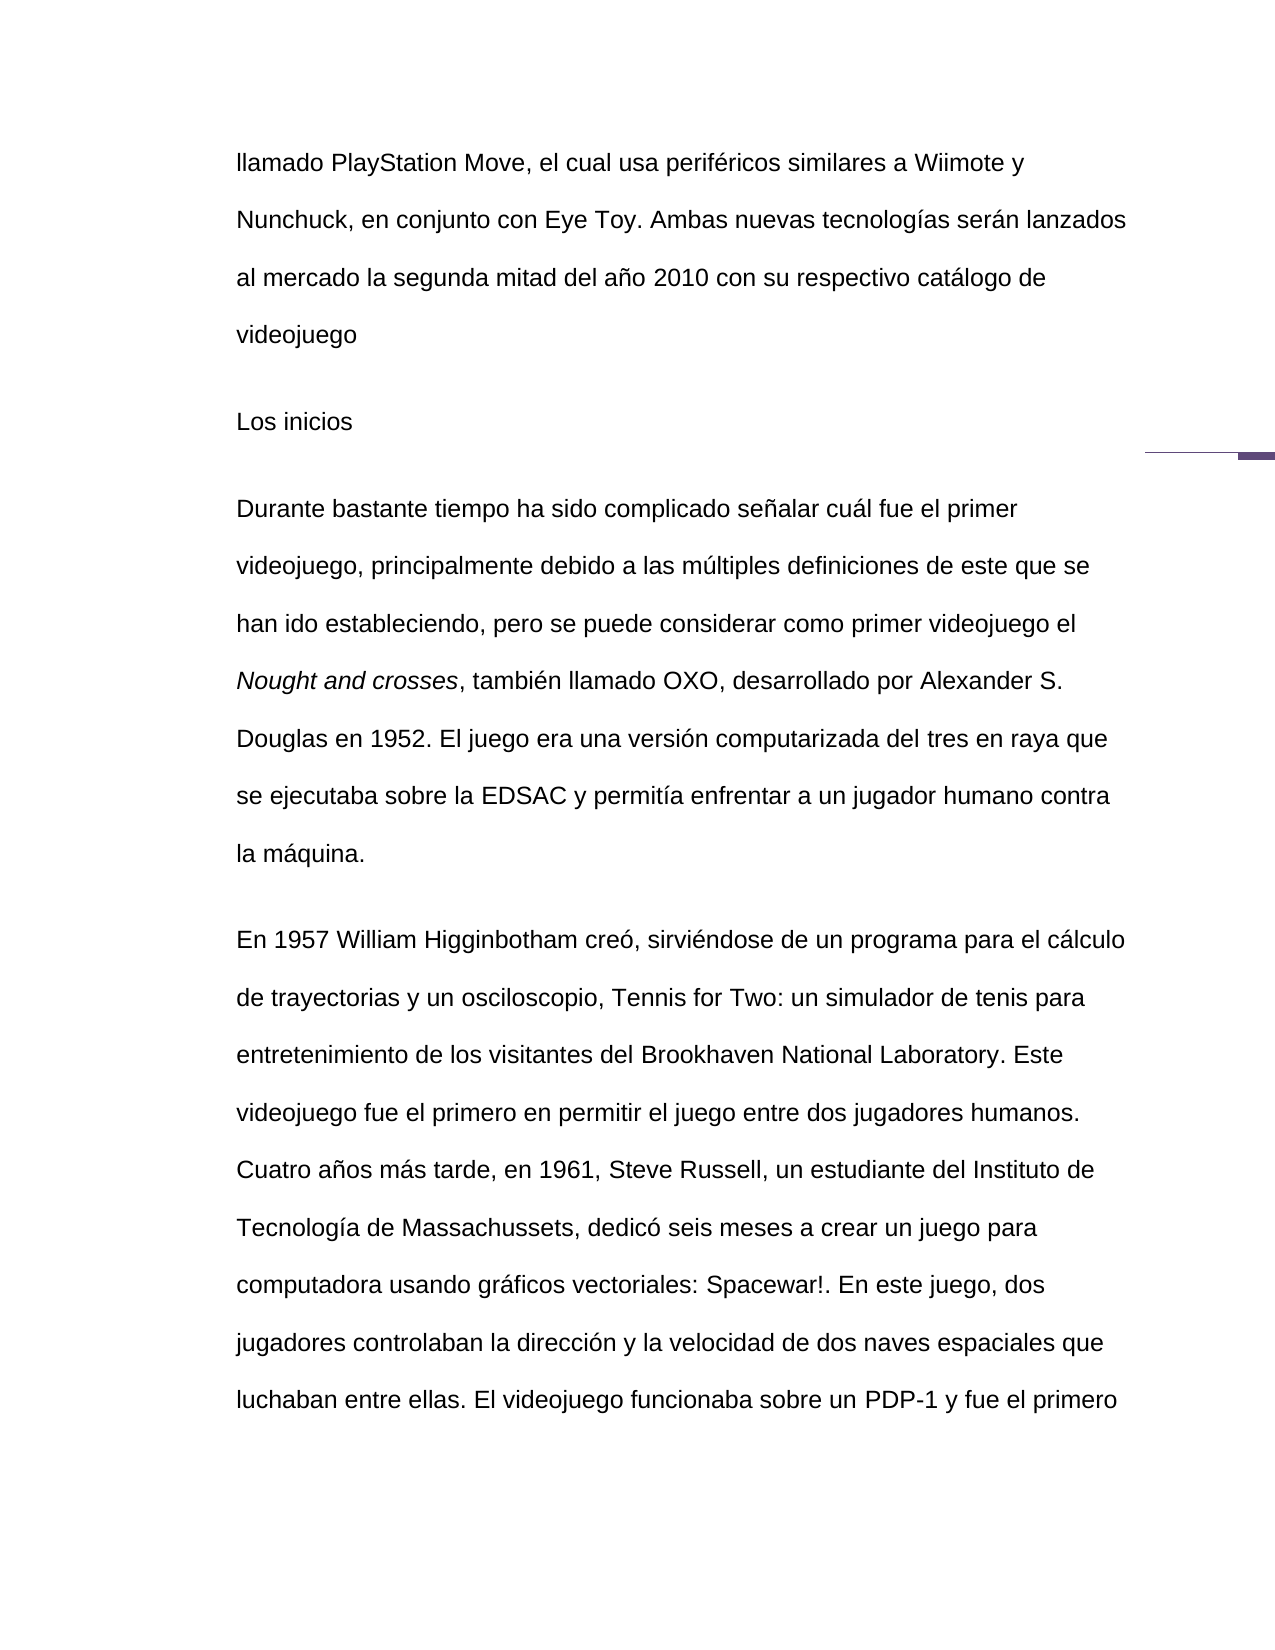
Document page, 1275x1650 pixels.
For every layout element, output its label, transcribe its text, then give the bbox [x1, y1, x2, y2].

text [236, 148, 1127, 349]
text Durante bastante tiempo ha sido complicado señalar cuál fue el primer videojuego, principalmente debido a las múltiples definiciones de este que se han ido estableciendo, pero se puede considerar como primer videojuego el Nought and crosses, también llamado OXO, desarrollado por Alexander S. Douglas en 1952. El juego era una versión computarizada del tres en raya que se ejecutaba sobre la EDSAC y permitía enfrentar a un jugador humano contra la máquina. [236, 493, 1127, 867]
text Los inicios [236, 407, 1127, 436]
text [236, 925, 1127, 1414]
